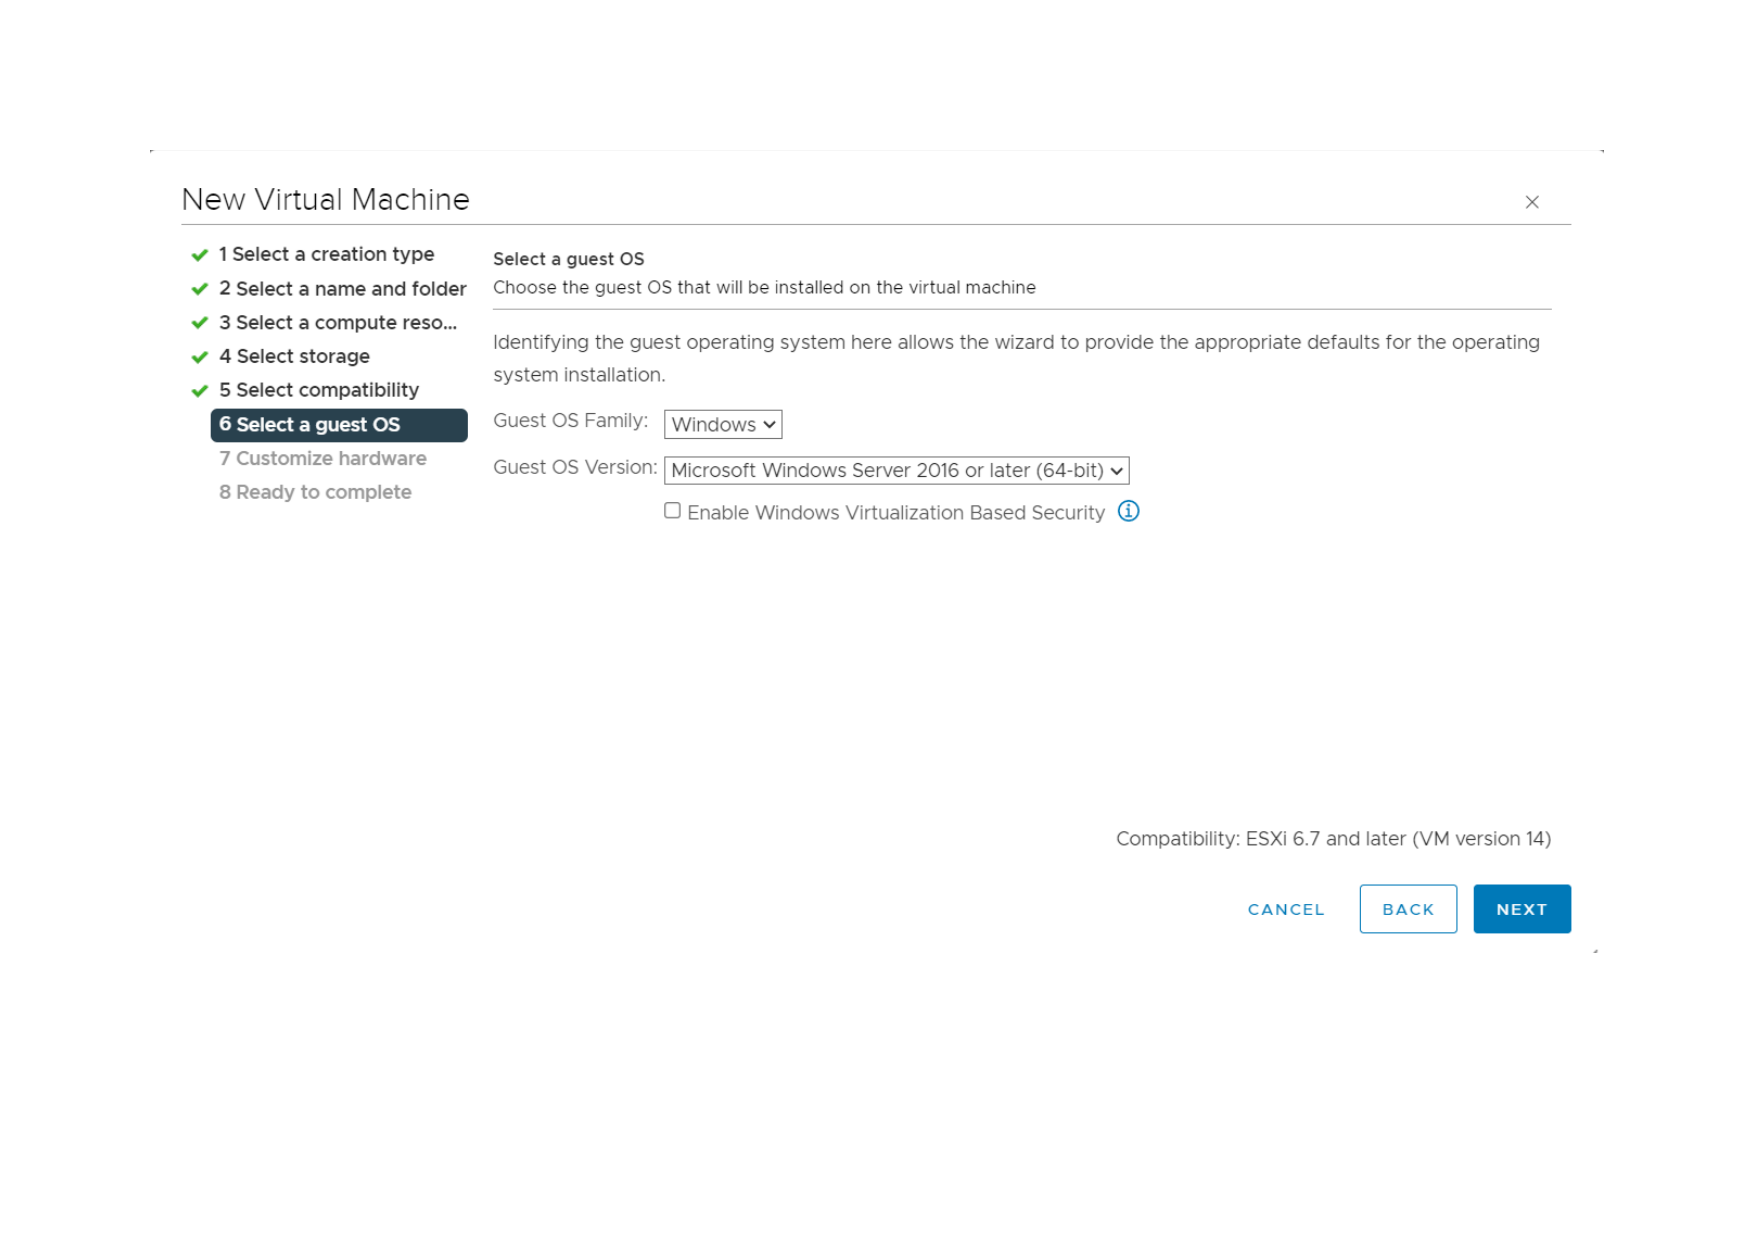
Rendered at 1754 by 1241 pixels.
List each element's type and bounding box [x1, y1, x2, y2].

picture [150, 150, 1604, 953]
